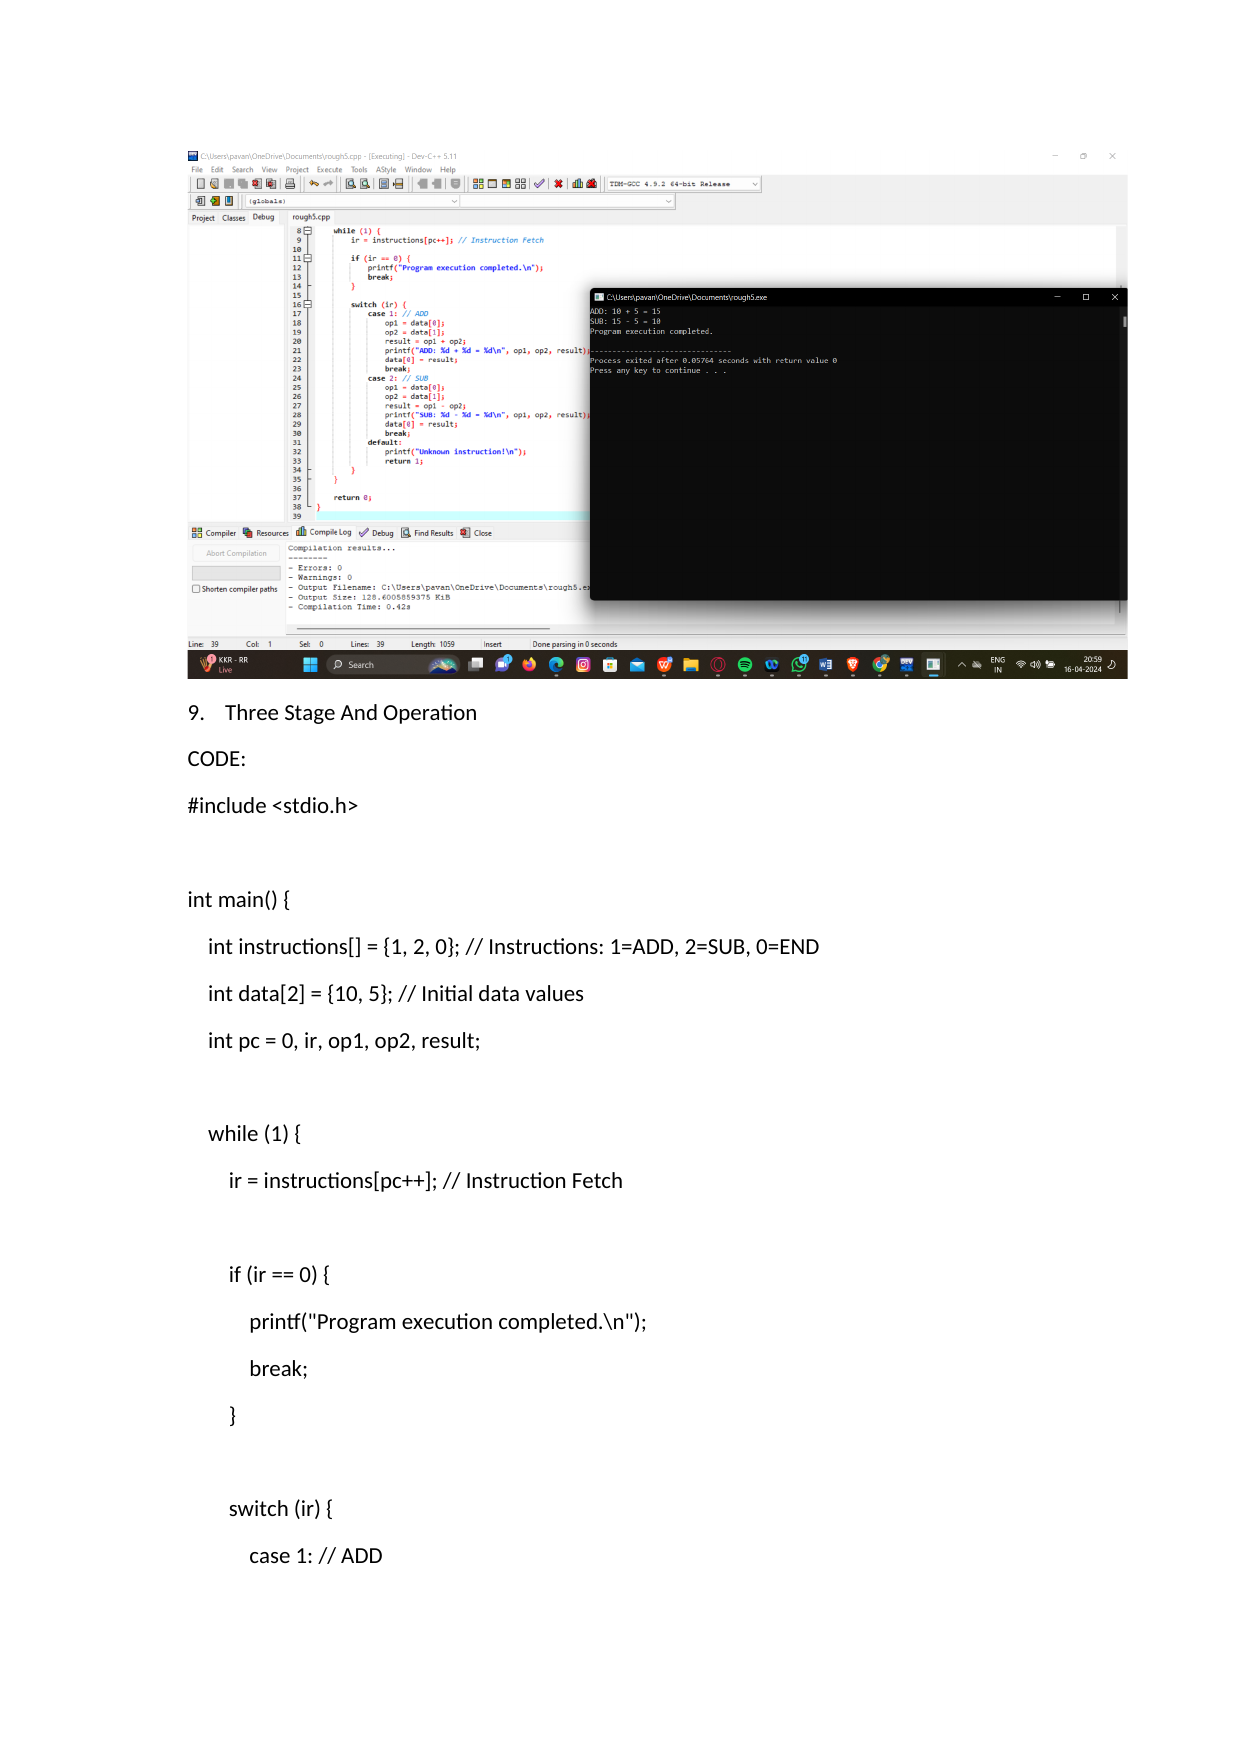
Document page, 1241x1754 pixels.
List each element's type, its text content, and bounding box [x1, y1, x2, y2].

text while (1) { [187, 1119, 1090, 1148]
text printf("Program execution completed.\n"); [187, 1307, 1090, 1335]
text if (ir == 0) { [187, 1260, 1090, 1288]
text ir = instructions[pc++]; // Instruction Fetch [187, 1166, 1090, 1194]
list Three Stage And Operation [187, 698, 1090, 726]
text int instructions[] = {1, 2, 0}; // Instructions: 1=ADD, 2=SUB, 0=END [187, 932, 1090, 960]
text int pc = 0, ir, op1, op2, result; [187, 1026, 1090, 1054]
text CODE: [187, 744, 1090, 773]
text int main() { [187, 885, 1090, 913]
text case 1: // ADD [187, 1541, 1090, 1569]
text int data[2] = {10, 5}; // Initial data values [187, 979, 1090, 1007]
picture [187, 150, 1128, 679]
text break; [187, 1354, 1090, 1382]
text switch (ir) { [187, 1494, 1090, 1523]
text } [187, 1401, 1090, 1429]
text #include <stdio.h> [187, 791, 1090, 819]
